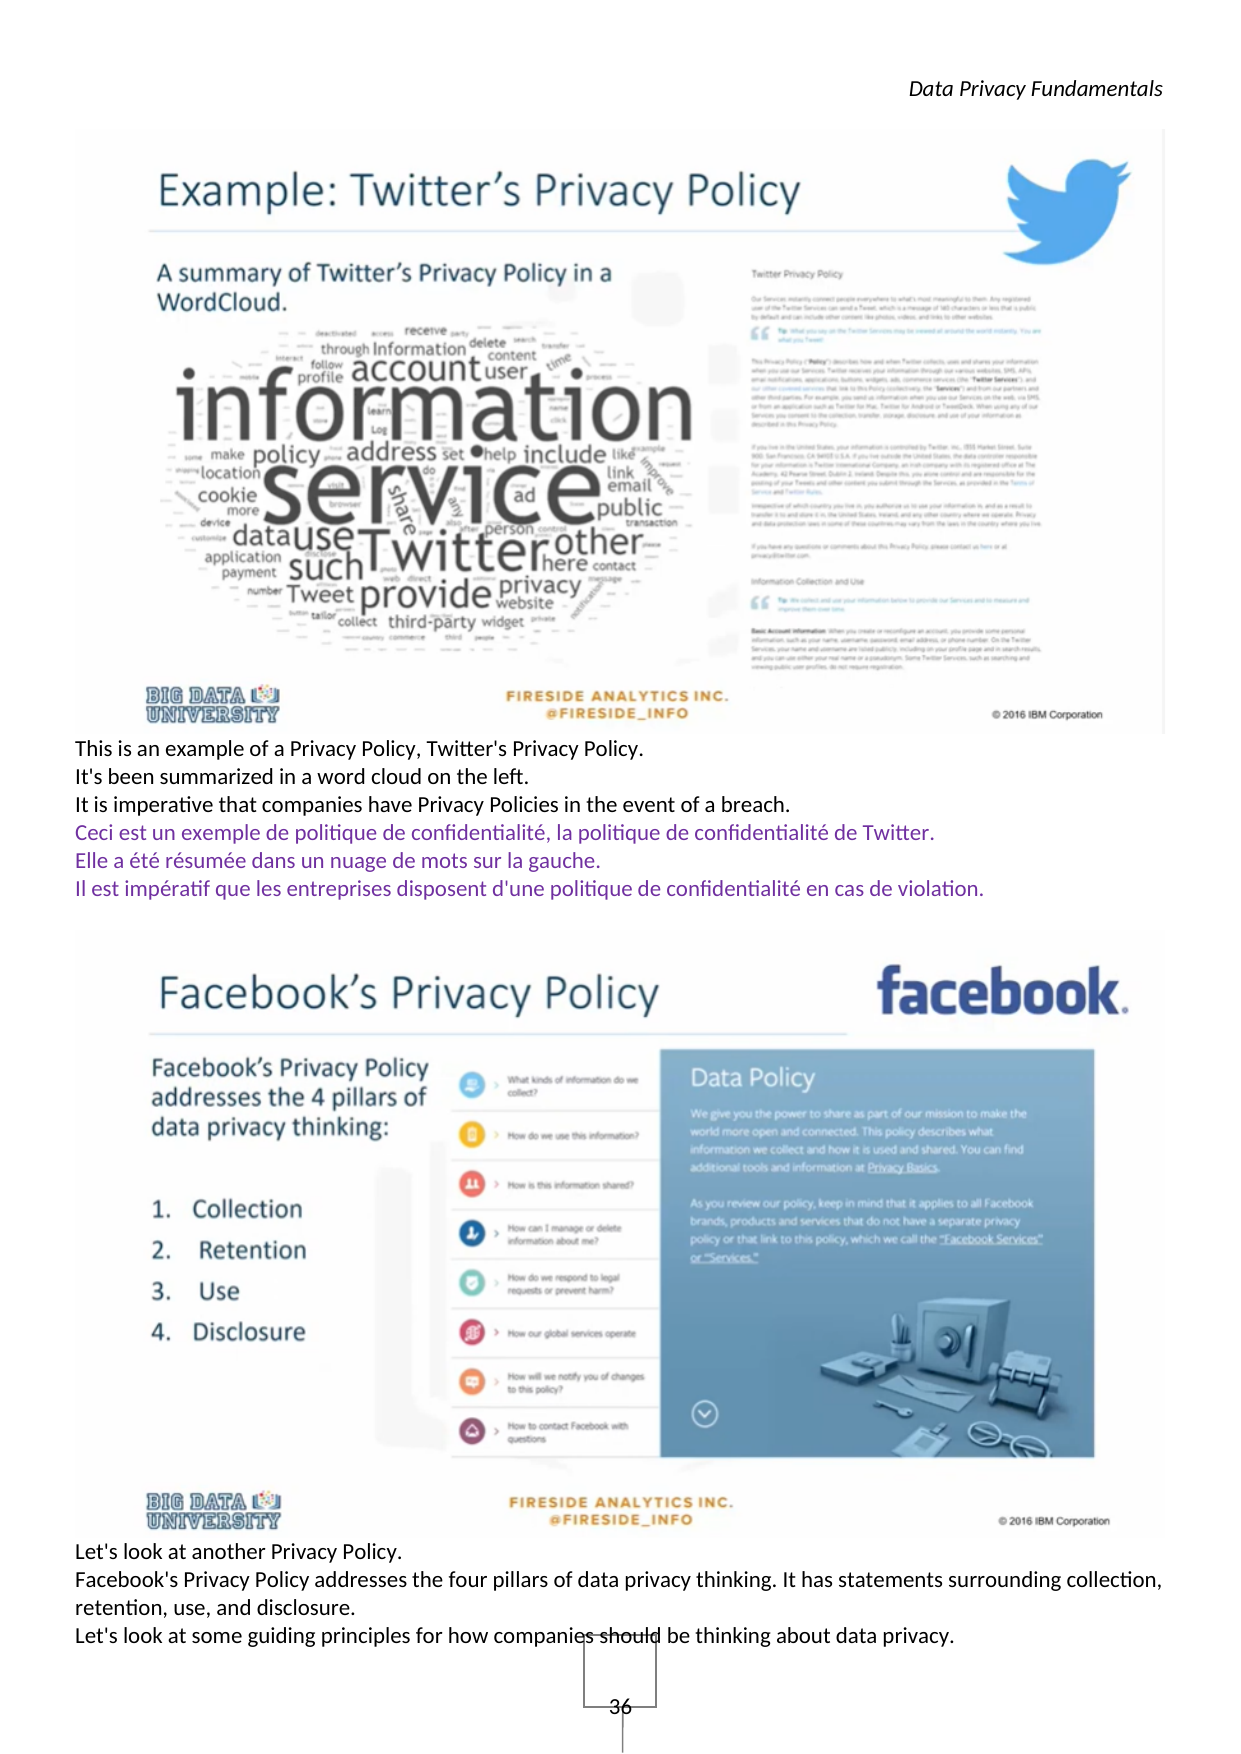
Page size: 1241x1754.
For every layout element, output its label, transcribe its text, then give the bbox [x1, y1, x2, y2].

text Ceci est un exemple de politique de confidentialité, la politique de confidentialité de Twitter. [75, 818, 1165, 846]
text Il est impératif que les entreprises disposent d'une politique de confidentialité en cas de violation. [75, 874, 1165, 902]
text Facebook's Privacy Policy addresses the four pillars of data privacy thinking. It has statements surrounding collection, retention, use, and disclosure. [75, 1565, 1165, 1621]
text It is imperative that companies have Privacy Policies in the event of a breach. [75, 790, 1165, 818]
text This is an example of a Privacy Policy, Twitter's Privacy Policy. [75, 734, 1165, 762]
text Let's look at some guiding principles for how companies should be thinking about data privacy. [75, 1621, 1165, 1649]
text Elle a été résumée dans un nuage de mots sur la gauche. [75, 846, 1165, 874]
text It's been summarized in a word cloud on the left. [75, 762, 1165, 790]
picture [75, 129, 1166, 734]
picture [75, 930, 1166, 1538]
text Let's look at another Privacy Policy. [75, 1538, 1165, 1565]
